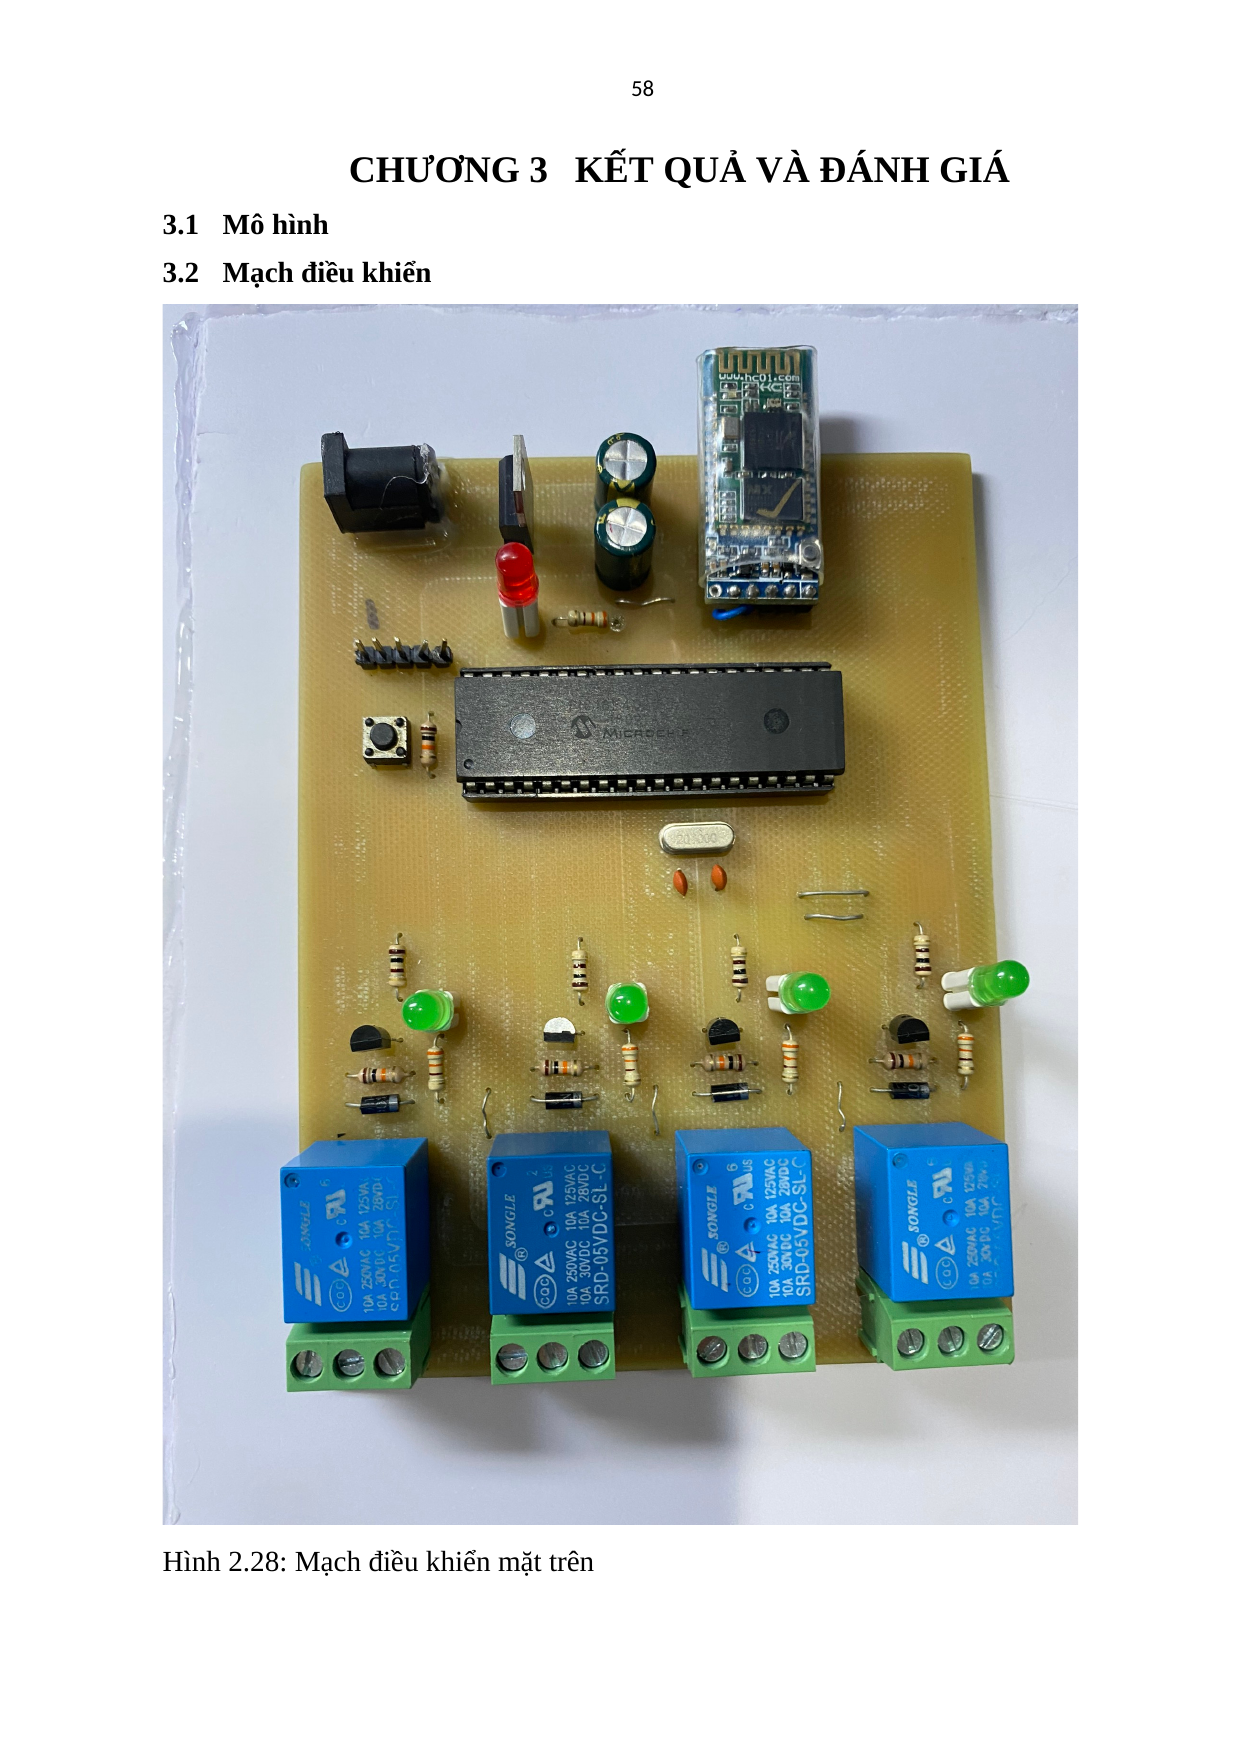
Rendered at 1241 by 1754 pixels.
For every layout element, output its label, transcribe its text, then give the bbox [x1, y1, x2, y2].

subtitle Mạch điều khiển [162, 255, 1122, 289]
picture [162, 304, 1079, 1525]
subtitle Mô hình [162, 207, 1122, 240]
subtitle KẾT QUẢ VÀ ĐÁNH GIÁ [236, 148, 1122, 191]
